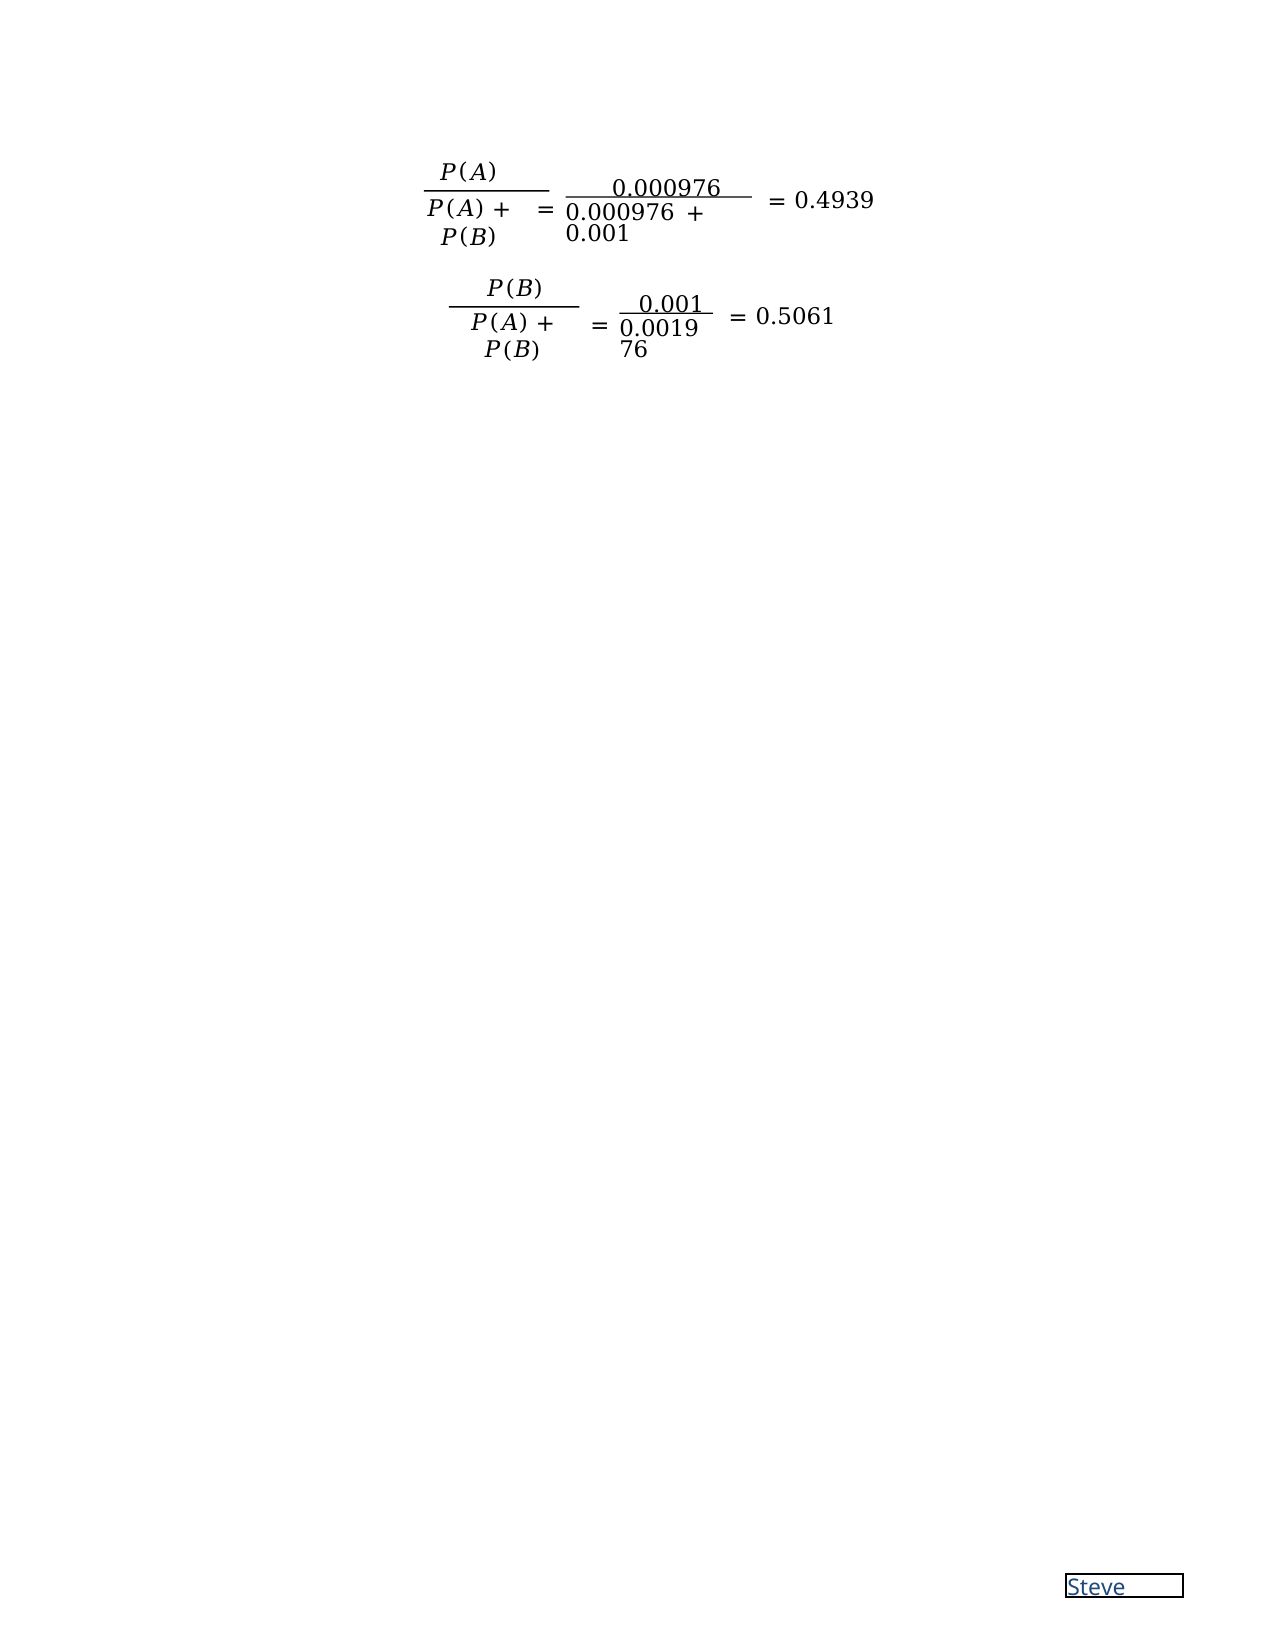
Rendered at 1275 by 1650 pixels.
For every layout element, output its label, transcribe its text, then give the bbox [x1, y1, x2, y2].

text 𝑃(𝐴) + 𝑃(𝐵) [405, 192, 531, 250]
text 0.001976 [619, 319, 713, 362]
text = 0.5061 [729, 302, 1246, 329]
text 𝑃(𝐵) [454, 272, 574, 301]
text 𝑃(𝐴) + 𝑃(𝐵) [449, 308, 574, 363]
text 𝑃(𝐴) [405, 156, 531, 185]
text = 0.000976 [537, 169, 752, 203]
text 0.000976 + 0.001 [565, 203, 752, 245]
text = 0.001 [591, 285, 713, 319]
text = 0.4939 [768, 186, 1246, 213]
